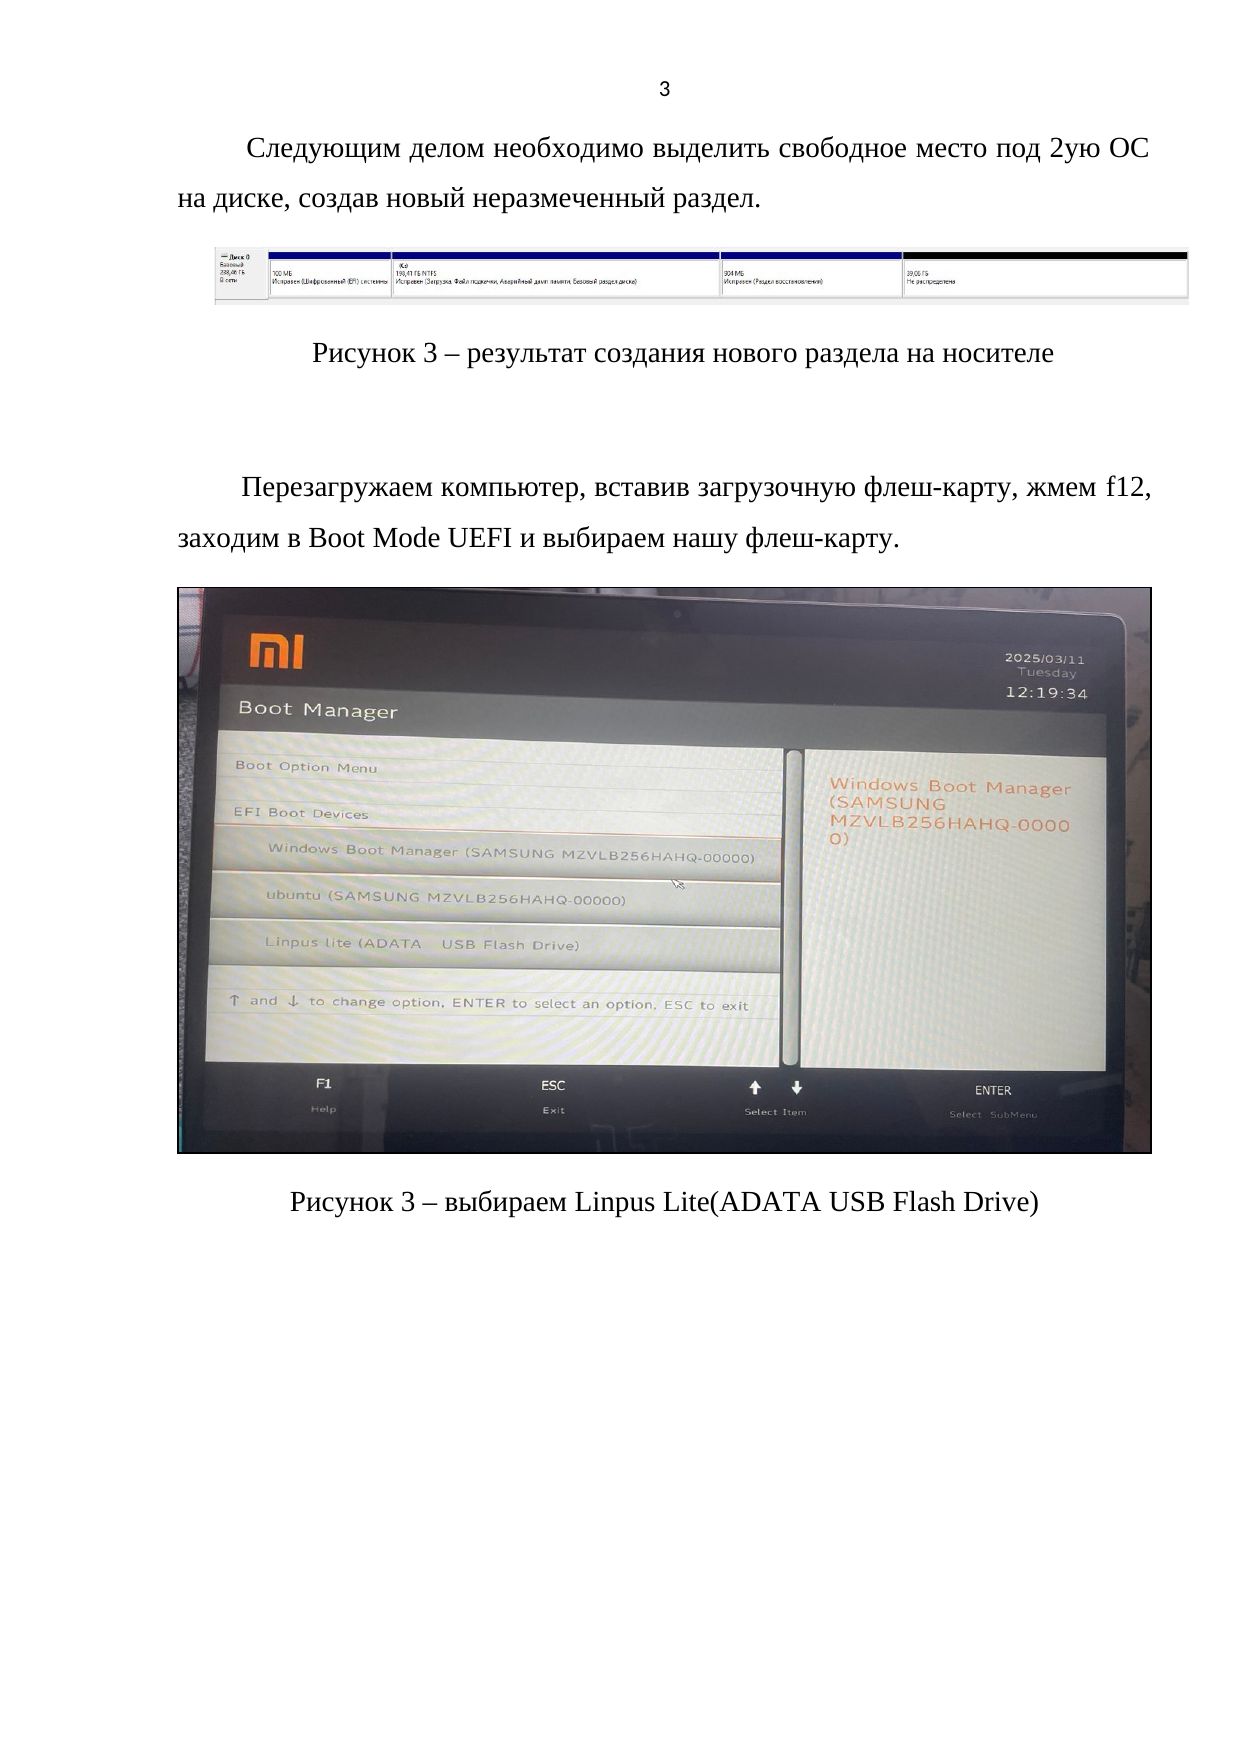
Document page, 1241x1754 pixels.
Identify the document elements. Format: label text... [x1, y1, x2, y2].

text Рисунок 3 – выбираем Linpus Lite(ADATA USB Flash Drive) [177, 1184, 1152, 1218]
text Рисунок 3 – результат создания нового раздела на носителе [215, 336, 1152, 369]
text Перезагружаем компьютер, вставив загрузочную флеш-карту, жмем f12, заходим в Boot Mode UEFI и выбираем нашу флеш-карту. [177, 469, 1152, 553]
picture [214, 247, 1190, 305]
text Следующим делом необходимо выделить свободное место под 2ую ОС на диске, создав новый неразмеченный раздел. [177, 130, 1152, 214]
picture [179, 588, 1150, 1152]
